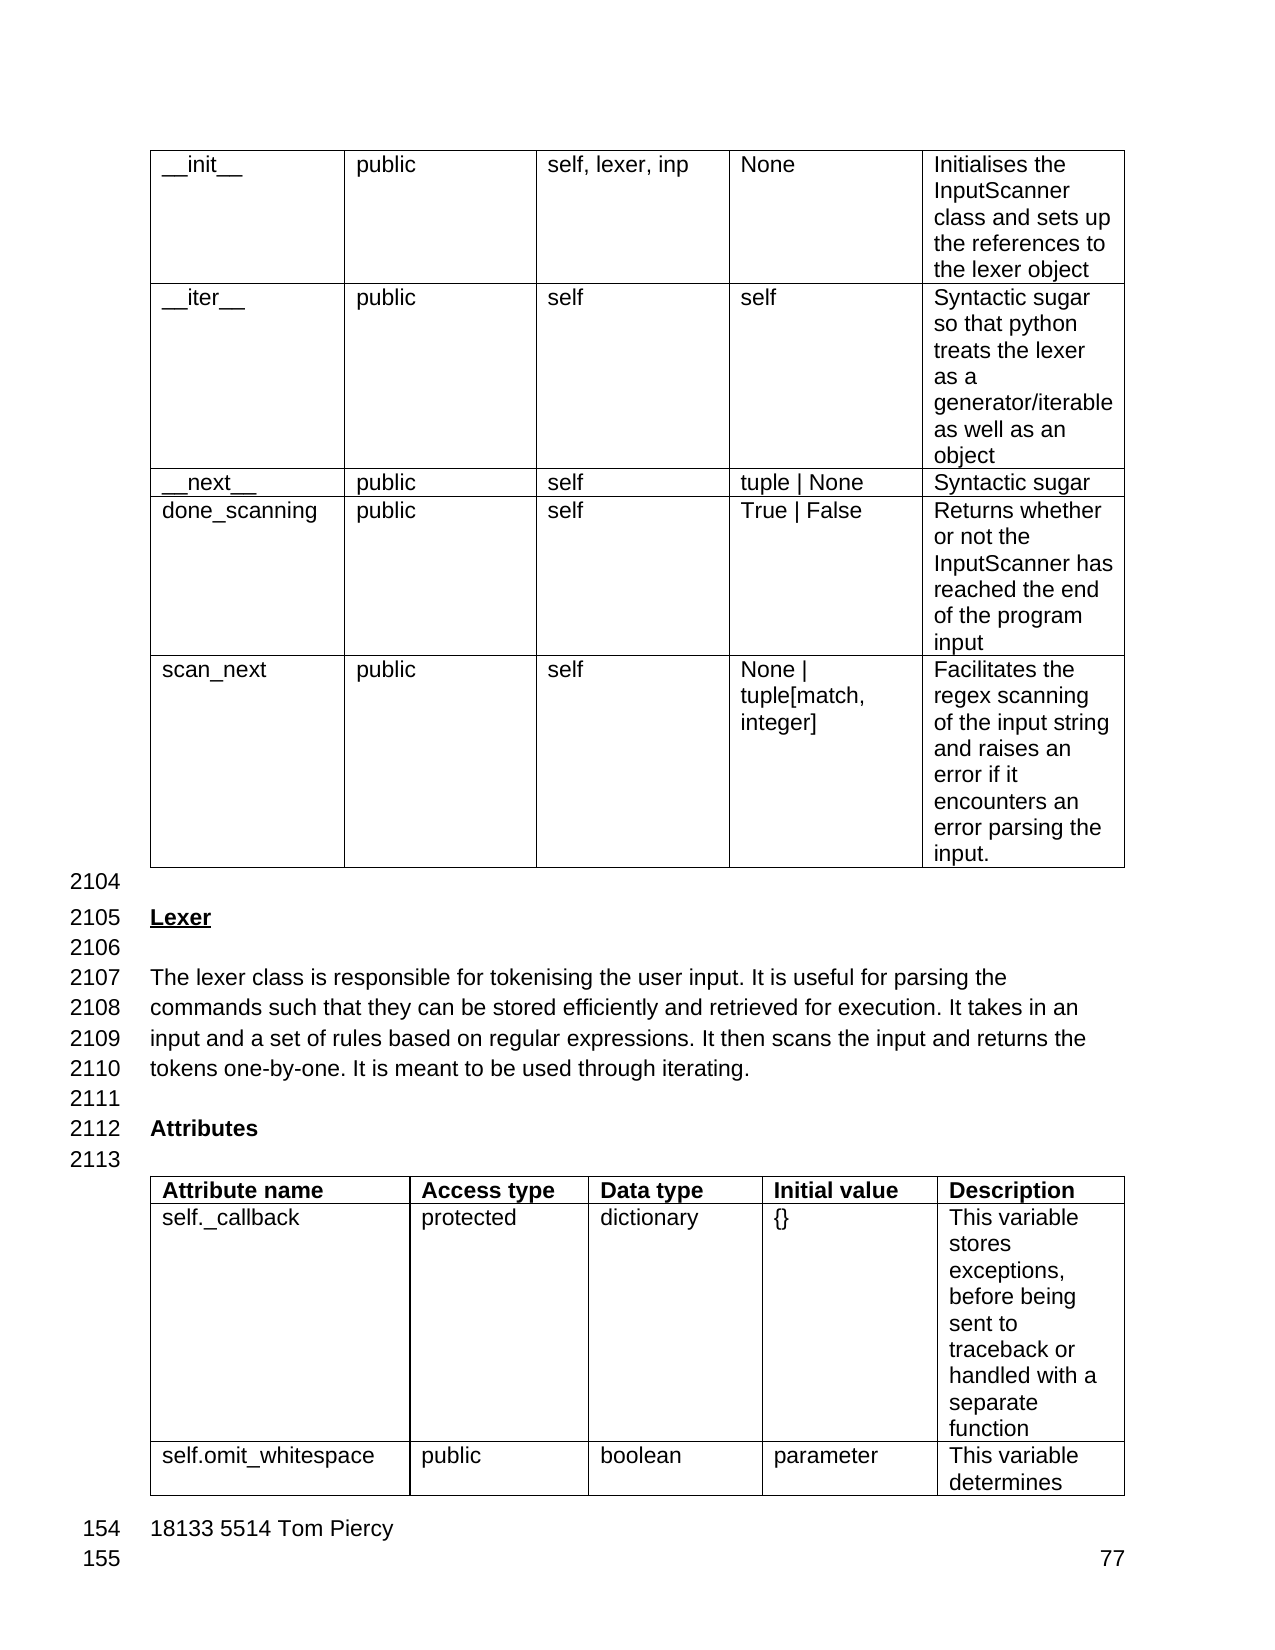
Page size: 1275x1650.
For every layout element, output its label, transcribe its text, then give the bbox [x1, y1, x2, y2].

table_cell {} [763, 1204, 937, 1441]
table_cell parameter [763, 1442, 937, 1495]
text The lexer class is responsible for tokenising the user input. It is useful for parsing the commands such that they can be stored efficiently and retrieved for execution. It takes in an input and a set of rules based on regular expressions. It then scans the input and returns the tokens one-by-one. It is meant to be used through iterating. [150, 964, 1125, 1081]
table_cell self [537, 656, 729, 867]
table_cell Returns whether or not the InputScanner has reached the end of the program input [923, 497, 1124, 655]
table_cell __init__ [151, 151, 344, 283]
table_cell self [730, 284, 922, 468]
table_cell boolean [589, 1442, 762, 1495]
table_cell __next__ [151, 469, 344, 496]
table_cell public [345, 284, 536, 468]
table_cell None | tuple[match, integer] [730, 656, 922, 867]
table_cell public [345, 656, 536, 867]
table_cell Syntactic sugar so that python treats the lexer as a generator/iterable as well as an object [923, 284, 1124, 468]
table_cell public [345, 151, 536, 283]
table_header Description [938, 1177, 1124, 1203]
table_cell done_scanning [151, 497, 344, 655]
table_cell public [345, 469, 536, 496]
table_cell True | False [730, 497, 922, 655]
table_cell Facilitates the regex scanning of the input string and raises an error if it encounters an error parsing the input. [923, 656, 1124, 867]
table_cell self [537, 497, 729, 655]
table_header Access type [411, 1177, 588, 1203]
text Attributes [150, 1115, 1125, 1142]
table_cell None [730, 151, 922, 283]
table_cell Initialises the InputScanner class and sets up the references to the lexer object [923, 151, 1124, 283]
table_header Data type [589, 1177, 762, 1203]
table_cell self._callback [151, 1204, 409, 1441]
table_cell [151, 1442, 409, 1495]
table_cell This variable stores exceptions, before being sent to traceback or handled with a separate function [938, 1204, 1124, 1441]
table_cell __iter__ [151, 284, 344, 468]
table_cell self, lexer, inp [537, 151, 729, 283]
text Lexer [150, 904, 1125, 930]
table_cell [938, 1442, 1124, 1495]
table_cell tuple | None [730, 469, 922, 496]
table_cell self [537, 284, 729, 468]
table_cell dictionary [589, 1204, 762, 1441]
table_cell public [345, 497, 536, 655]
table_cell Syntactic sugar [923, 469, 1124, 496]
table_cell scan_next [151, 656, 344, 867]
table_cell public [411, 1442, 588, 1495]
table_header Initial value [763, 1177, 937, 1203]
table_cell self [537, 469, 729, 496]
table_cell protected [411, 1204, 588, 1441]
table_header Attribute name [151, 1177, 409, 1203]
